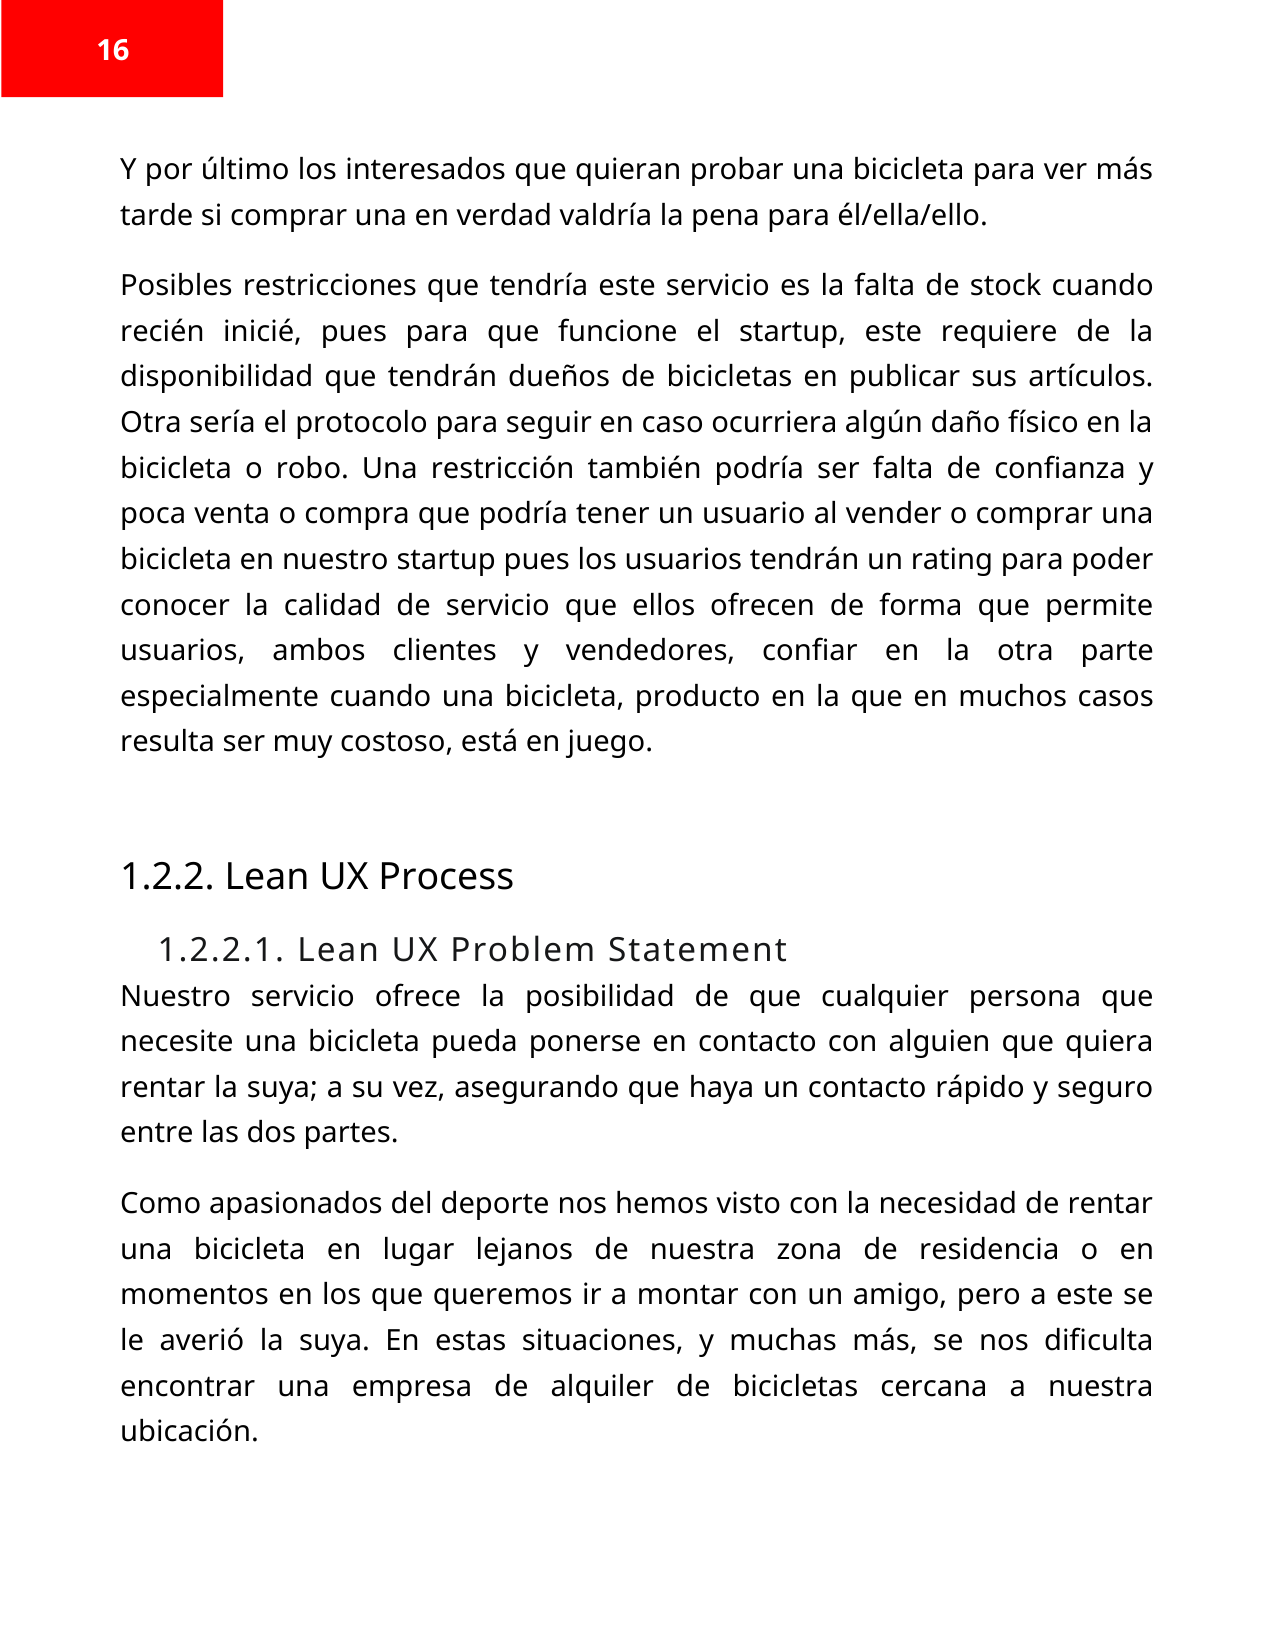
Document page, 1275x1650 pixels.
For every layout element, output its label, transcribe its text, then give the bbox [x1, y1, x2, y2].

text Posibles restricciones que tendría este servicio es la falta de stock cuando recién inicié, pues para que funcione el startup, este requiere de la disponibilidad que tendrán dueños de bicicletas en publicar sus artículos. Otra sería el protocolo para seguir en caso ocurriera algún daño físico en la bicicleta o robo. Una restricción también podría ser falta de confianza y poca venta o compra que podría tener un usuario al vender o comprar una bicicleta en nuestro startup pues los usuarios tendrán un rating para poder conocer la calidad de servicio que ellos ofrecen de forma que permite usuarios, ambos clientes y vendedores, confiar en la otra parte especialmente cuando una bicicleta, producto en la que en muchos casos resulta ser muy costoso, está en juego. [120, 264, 1155, 760]
subtitle Lean UX Process [120, 849, 1155, 900]
subtitle Lean UX Problem Statement [157, 925, 1155, 971]
text Y por último los interesados que quieran probar una bicicleta para ver más tarde si comprar una en verdad valdría la pena para él/ella/ello. [120, 148, 1155, 233]
text Como apasionados del deporte nos hemos visto con la necesidad de rentar una bicicleta en lugar lejanos de nuestra zona de residencia o en momentos en los que queremos ir a montar con un amigo, pero a este se le averió la suya. En estas situaciones, y muchas más, se nos dificulta encontrar una empresa de alquiler de bicicletas cercana a nuestra ubicación. [120, 1182, 1155, 1450]
text Nuestro servicio ofrece la posibilidad de que cualquier persona que necesite una bicicleta pueda ponerse en contacto con alguien que quiera rentar la suya; a su vez, asegurando que haya un contacto rápido y seguro entre las dos partes. [120, 975, 1155, 1151]
